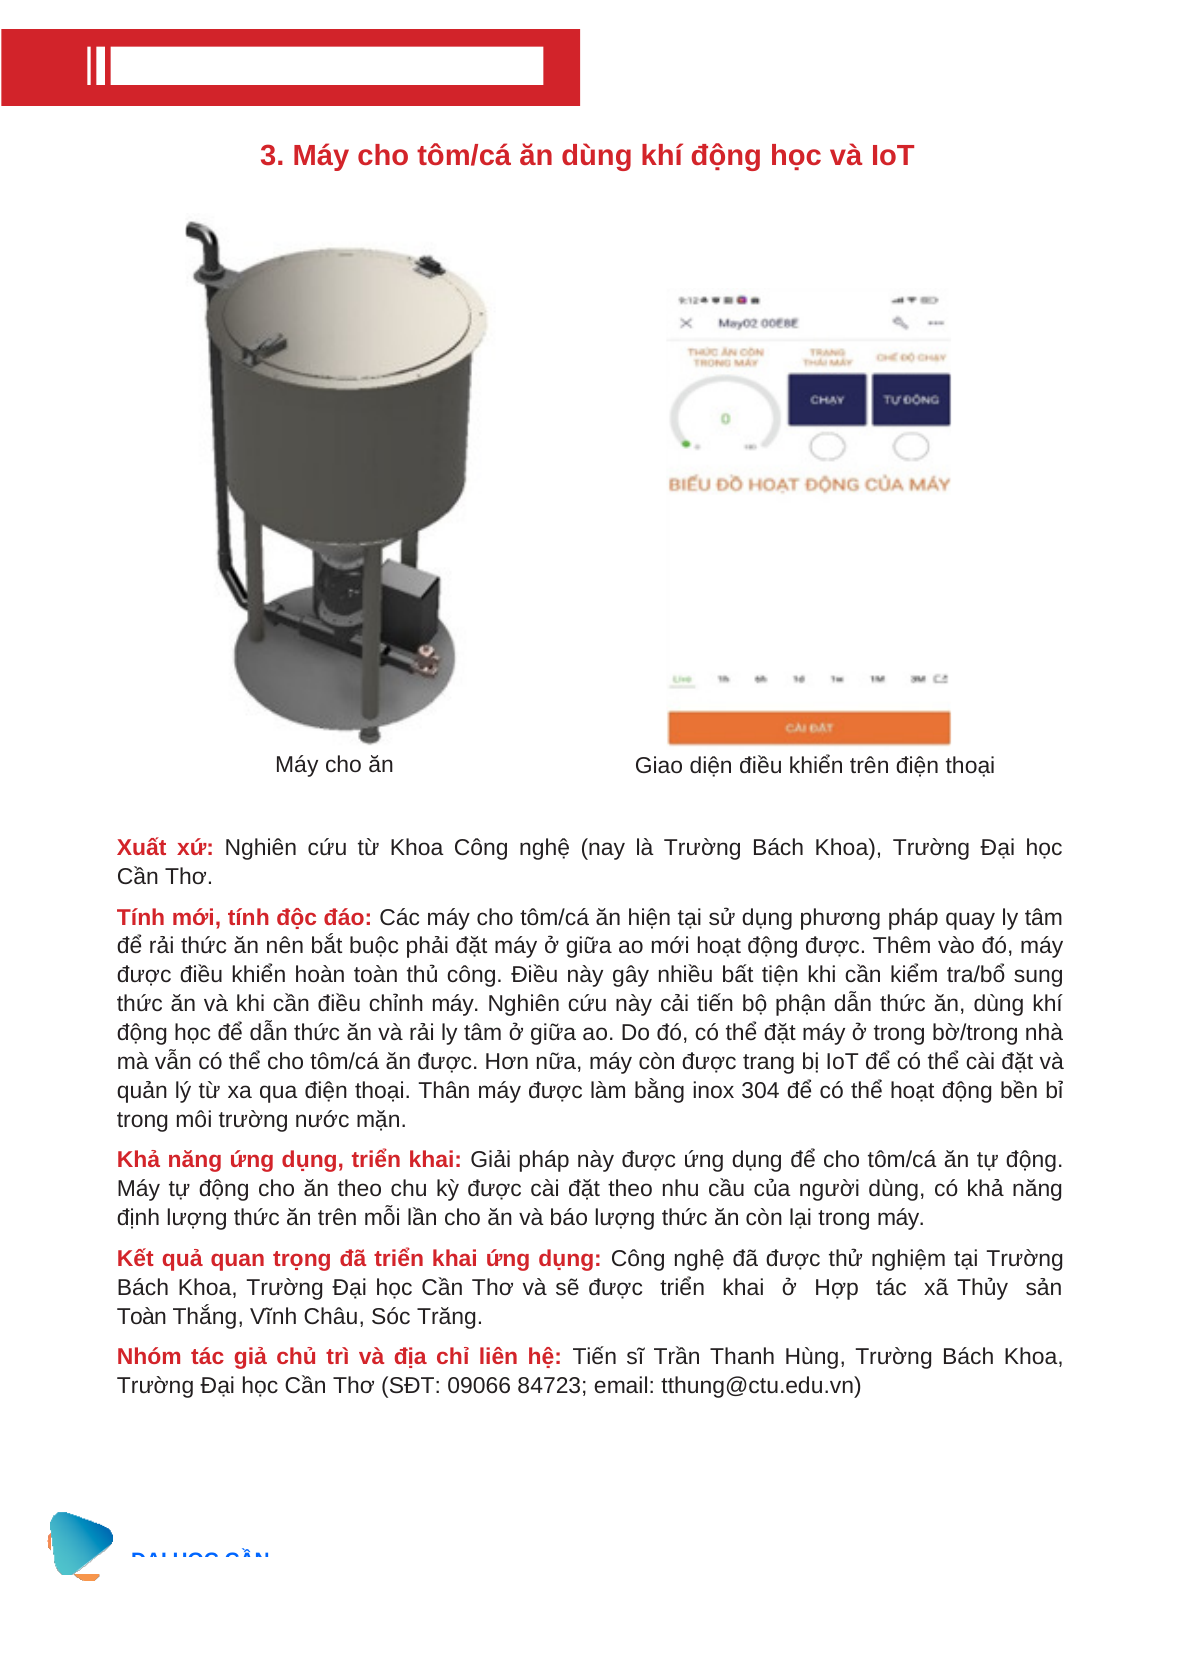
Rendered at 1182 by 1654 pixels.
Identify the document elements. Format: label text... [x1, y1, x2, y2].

text Nhóm tác giả chủ trì và địa chỉ liên hệ: Tiến sĩ Trần Thanh Hùng, Trường Bách Khoa, Trường Đại học Cần Thơ (SĐT: 09066 84723; email: tthung@ctu.edu.vn) [117, 1343, 1064, 1398]
text Khả năng ứng dụng, triển khai: Giải pháp này được ứng dụng để cho tôm/cá ăn tự động. Máy tự động cho ăn theo chu kỳ được cài đặt theo nhu cầu của người dùng, có khả năng định lượng thức ăn trên mỗi lần cho ăn và báo lượng thức ăn còn lại trong máy. [117, 1146, 1064, 1231]
picture [666, 288, 952, 750]
text Xuất xứ: Nghiên cứu từ Khoa Công nghệ (nay là Trường Bách Khoa), Trường Đại học Cần Thơ. [117, 834, 1064, 889]
text Kết quả quan trọng đã triển khai ứng dụng: Công nghệ đã được thử nghiệm tại Trường Bách Khoa, Trường Đại học Cần Thơ và sẽ được triển khai ở Hợp tác xã Thủy sản Toàn Thắng, Vĩnh Châu, Sóc Trăng. [117, 1245, 1064, 1329]
subtitle Máy cho tôm/cá ăn dùng khí động học và IoT [260, 138, 1175, 172]
text Tính mới, tính độc đáo: Các máy cho tôm/cá ăn hiện tại sử dụng phương pháp quay ly tâm để rải thức ăn nên bắt buộc phải đặt máy ở giữa ao mới hoạt động được. Thêm vào đó, máy được điều khiển hoàn toàn thủ công. Điều này gây nhiều bất tiện khi cần kiểm tra/bổ sung thức ăn và khi cần điều chỉnh máy. Nghiên cứu này cải tiến bộ phận dẫn thức ăn, dùng khí động học để dẫn thức ăn và rải ly tâm ở giữa ao. Do đó, có thể đặt máy ở trong bờ/trong nhà mà vẫn có thể cho tôm/cá ăn được. Hơn nữa, máy còn được trang bị IoT để có thể cài đặt và quản lý từ xa qua điện thoại. Thân máy được làm bằng inox 304 để có thể hoạt động bền bỉ trong môi trường nước mặn. [117, 903, 1064, 1133]
picture [47, 1510, 113, 1581]
picture [185, 213, 496, 749]
